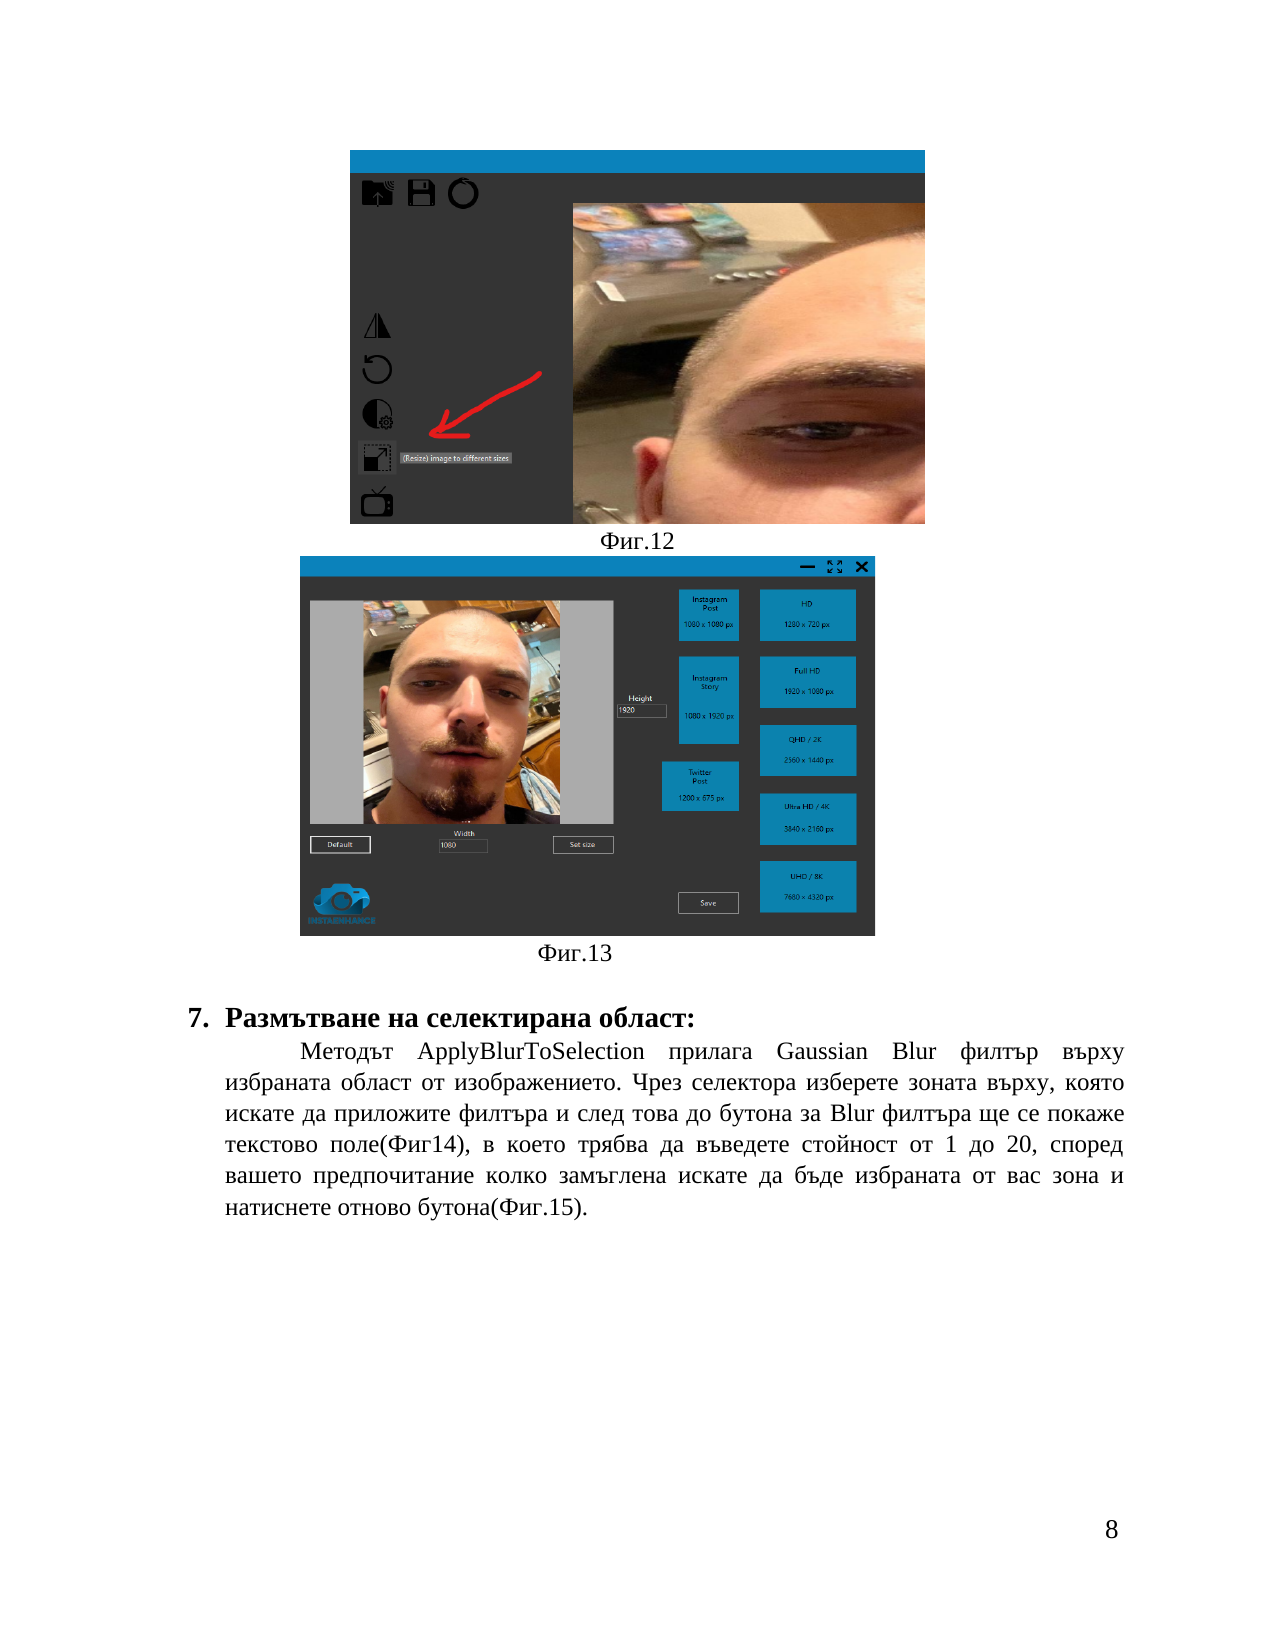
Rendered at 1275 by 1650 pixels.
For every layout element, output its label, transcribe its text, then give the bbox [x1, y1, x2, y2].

list Фиг.13 [525, 938, 1125, 967]
picture [350, 174, 925, 524]
picture [300, 577, 876, 936]
list Фиг.12 [225, 526, 1125, 554]
list Методът ApplyBlurToSelection прилага Gaussian Blur филтър върху избраната област от изображението. Чрез селектора изберете зоната върху, която искате да приложите филтъра и след това до бутона за Blur филтъра ще се покаже текстово поле(Фиг14), в което трябва да въведете стойност от 1 до 20, според вашето предпочитание колко замъглена искате да бъде избраната от вас зона и натиснете отново бутона(Фиг.15). [225, 1036, 1125, 1220]
list Размътване на селектирана област: [187, 1000, 1125, 1034]
